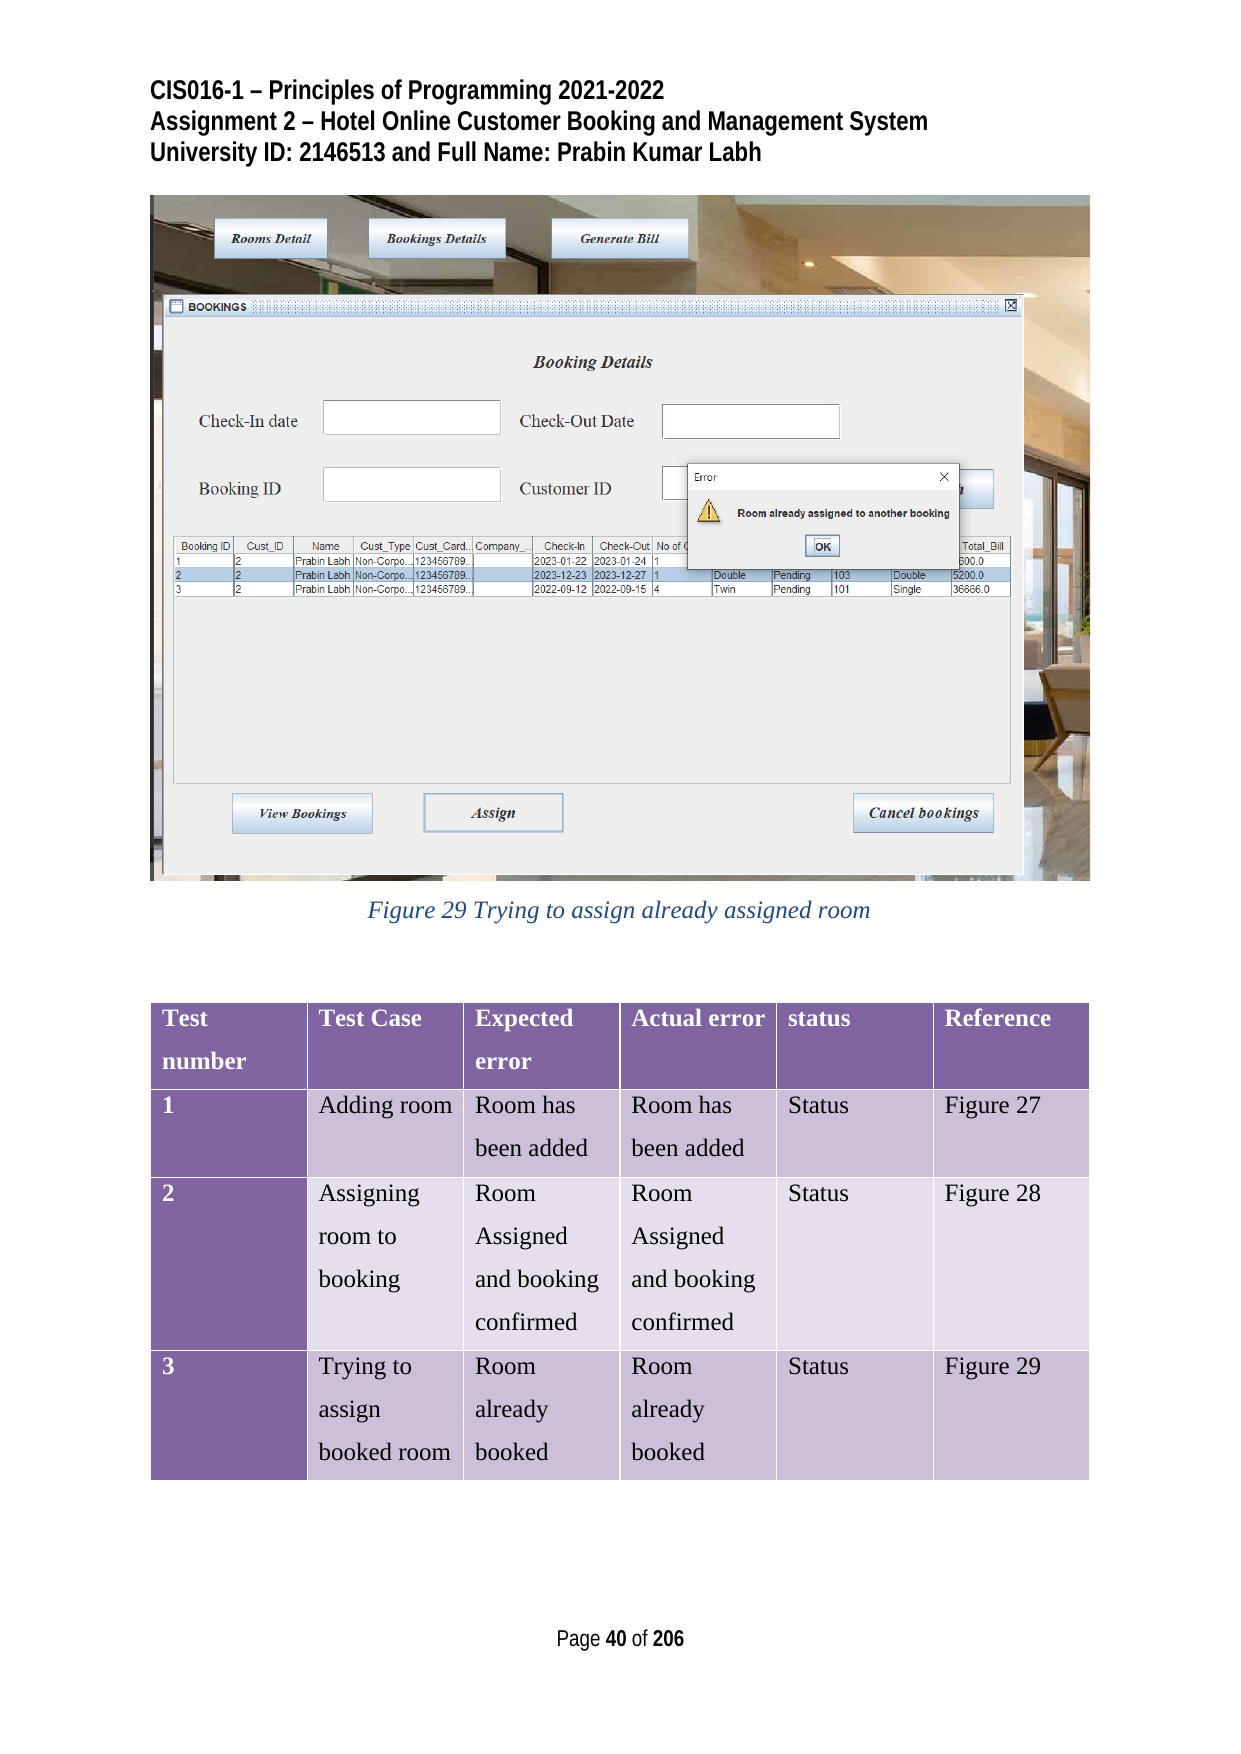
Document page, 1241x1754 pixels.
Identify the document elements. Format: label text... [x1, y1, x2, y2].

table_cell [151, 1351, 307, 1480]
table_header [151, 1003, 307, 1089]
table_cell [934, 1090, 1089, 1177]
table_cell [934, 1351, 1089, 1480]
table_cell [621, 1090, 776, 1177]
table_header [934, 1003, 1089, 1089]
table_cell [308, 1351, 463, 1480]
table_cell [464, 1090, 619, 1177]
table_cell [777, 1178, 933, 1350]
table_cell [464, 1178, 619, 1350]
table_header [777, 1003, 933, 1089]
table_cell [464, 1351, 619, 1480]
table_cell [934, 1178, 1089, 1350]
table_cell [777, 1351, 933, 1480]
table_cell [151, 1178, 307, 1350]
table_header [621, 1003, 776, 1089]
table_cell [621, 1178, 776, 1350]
picture [150, 195, 1091, 881]
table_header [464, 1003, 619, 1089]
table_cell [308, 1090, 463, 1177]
text Figure 29 Trying to assign already assigned room [150, 895, 1090, 924]
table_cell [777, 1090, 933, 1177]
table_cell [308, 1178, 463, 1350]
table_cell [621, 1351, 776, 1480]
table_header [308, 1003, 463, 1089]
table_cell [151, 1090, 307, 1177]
